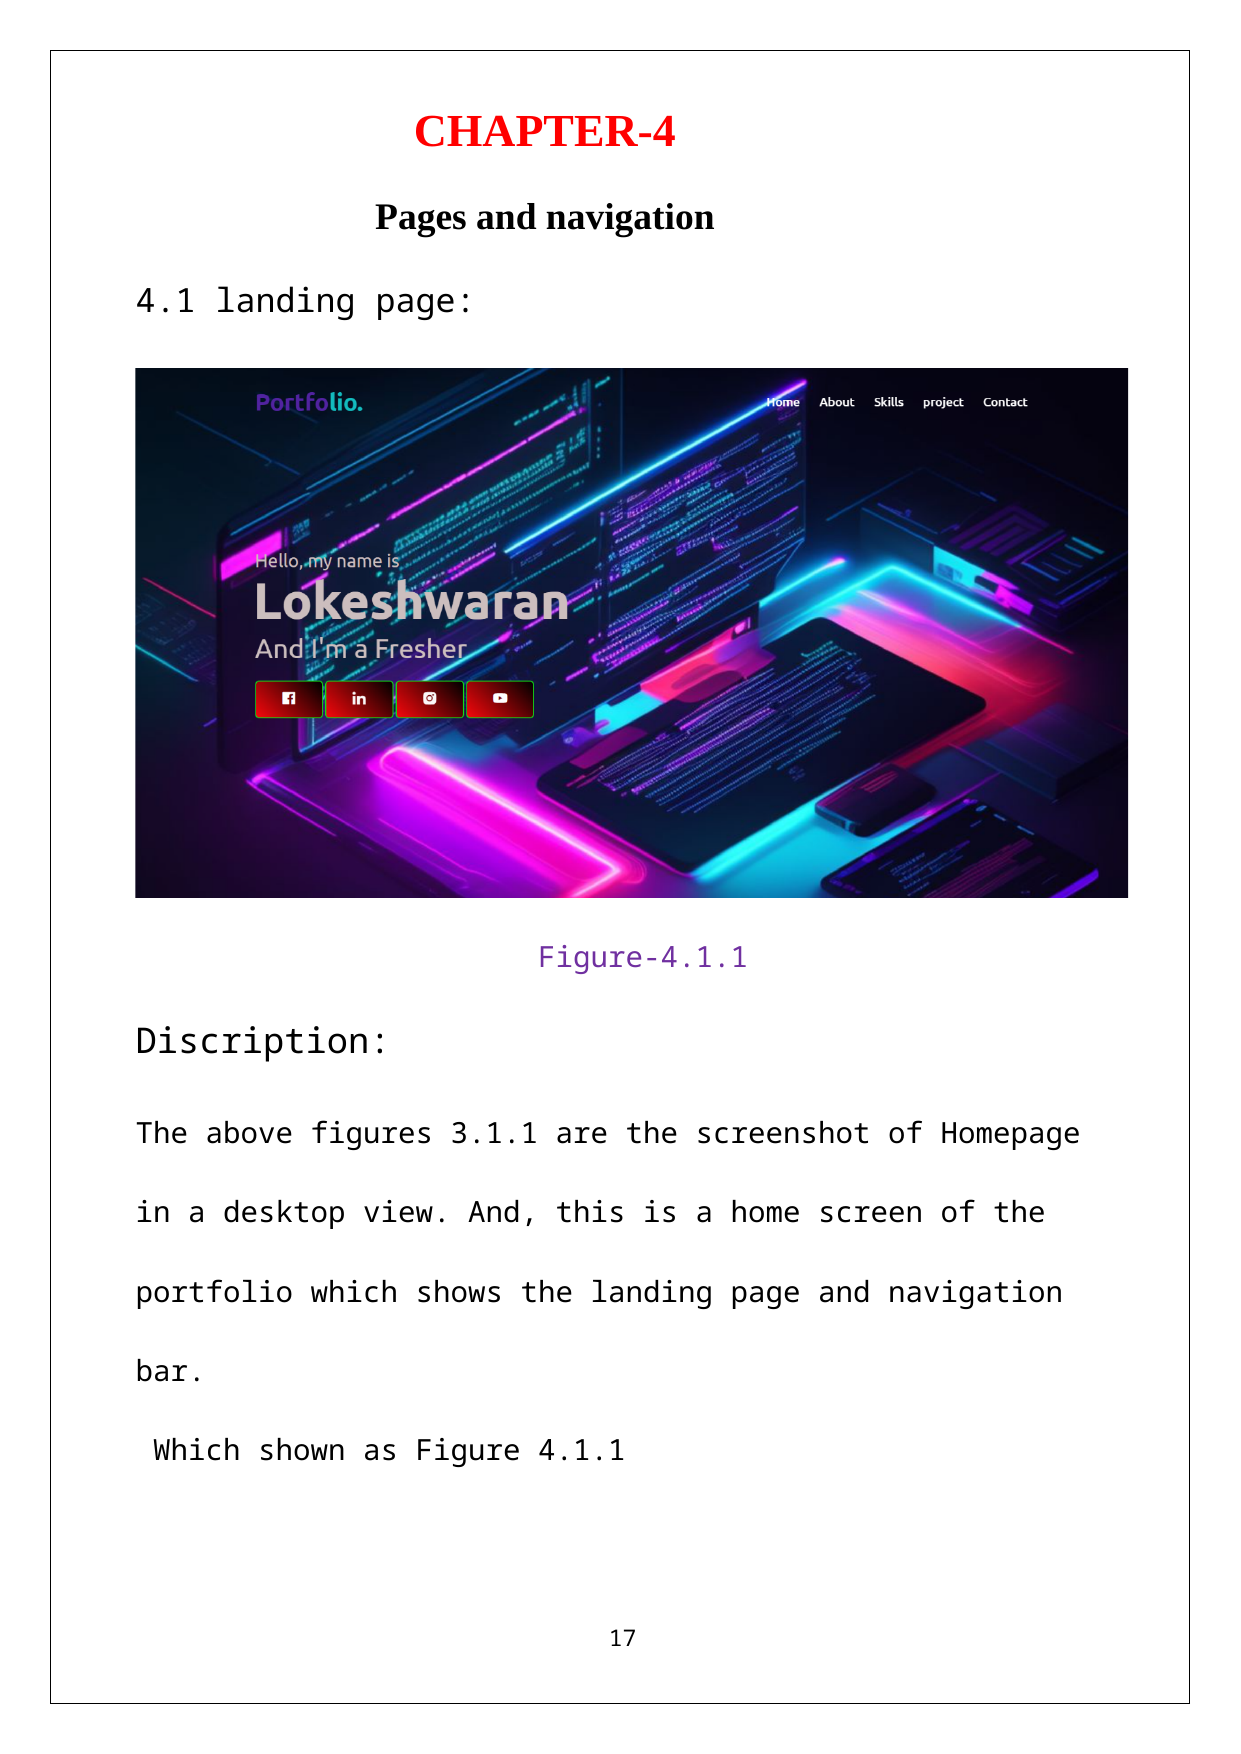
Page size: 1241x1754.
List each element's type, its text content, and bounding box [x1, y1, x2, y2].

text bar. [135, 1350, 1124, 1390]
picture [135, 368, 1129, 898]
subtitle Pages and navigation [150, 194, 1128, 238]
text Discription: [135, 1016, 1128, 1064]
text portfolio which shows the landing page and navigation [135, 1271, 1124, 1311]
text Figure-4.1.1 [135, 936, 1128, 976]
subtitle CHAPTER-4 [150, 103, 1128, 156]
text 4.1 landing page: [135, 277, 1128, 323]
text The above figures 3.1.1 are the screenshot of Homepage [135, 1112, 1128, 1152]
text Which shown as Figure 4.1.1 [135, 1430, 1124, 1469]
text in a desktop view. And, this is a home screen of the [135, 1192, 1128, 1231]
